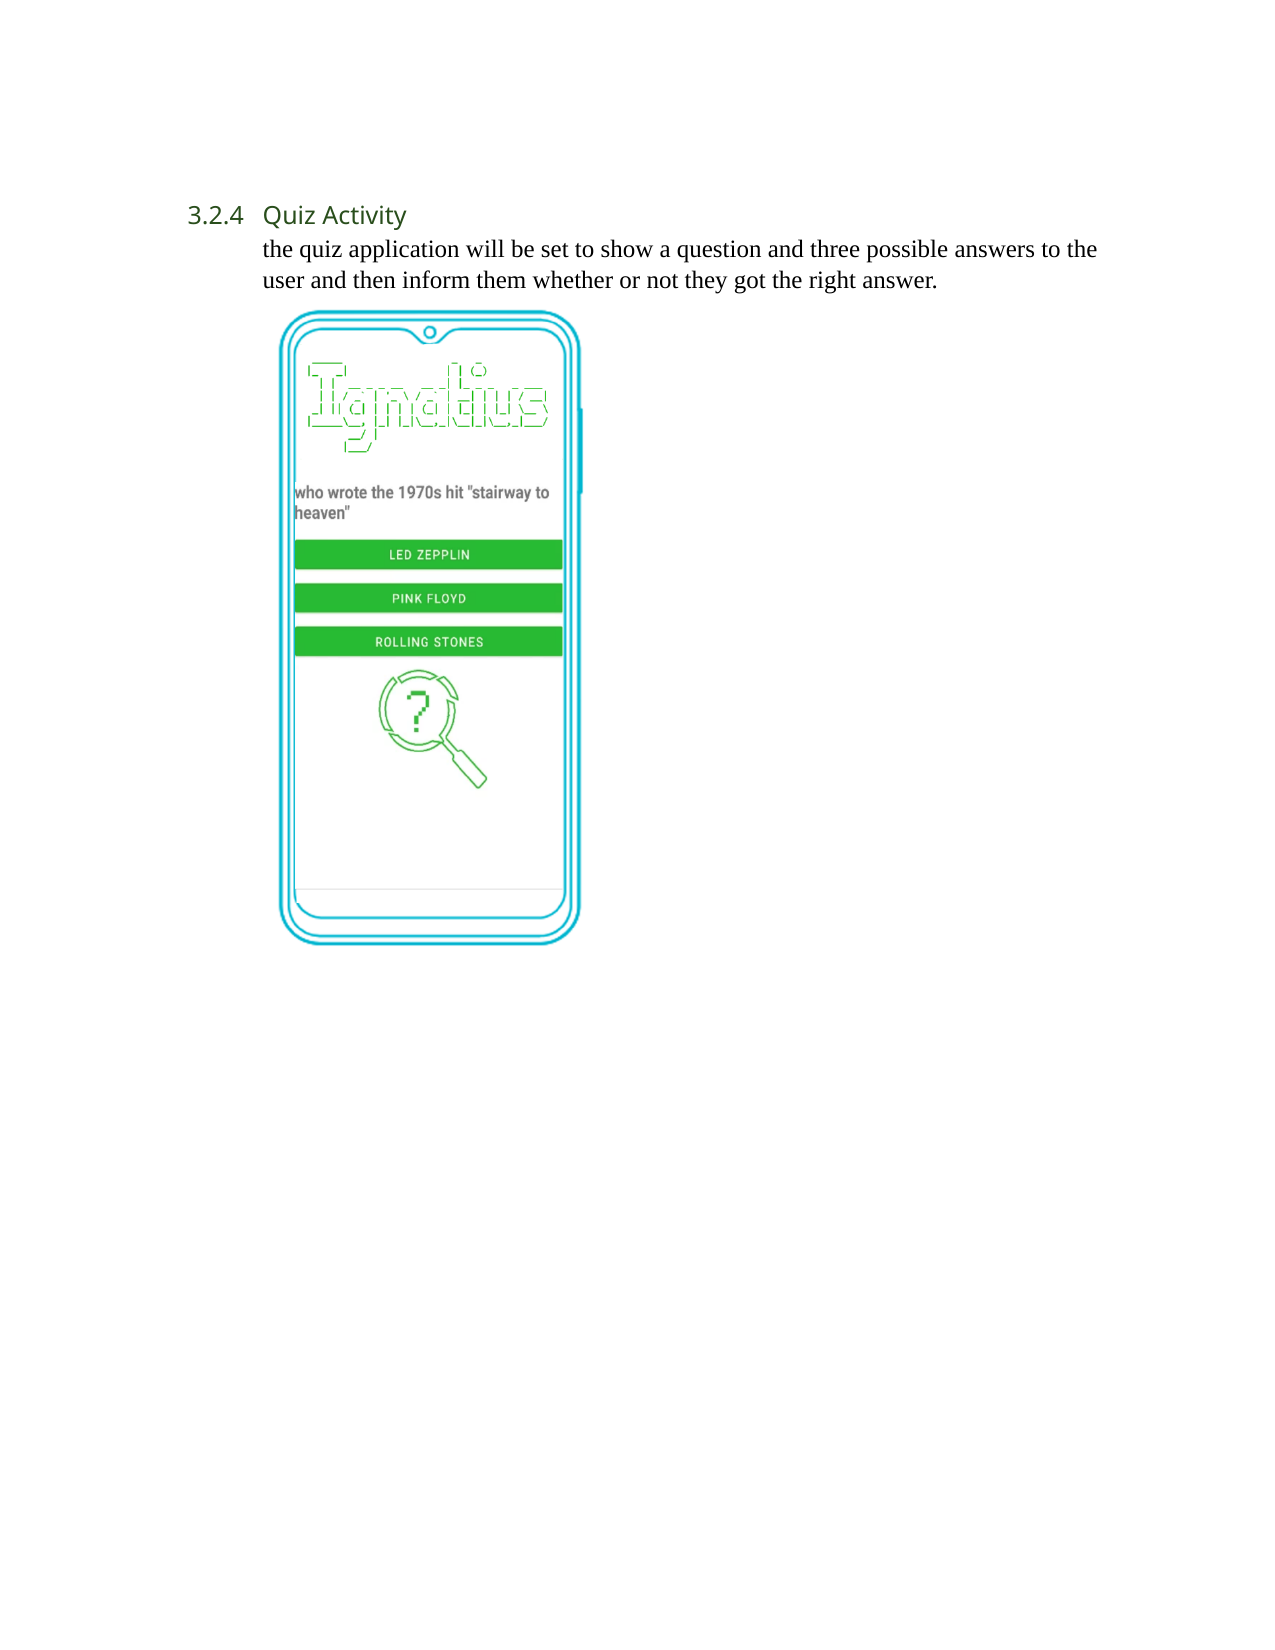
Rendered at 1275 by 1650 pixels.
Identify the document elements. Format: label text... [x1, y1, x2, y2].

subtitle Quiz Activity [187, 198, 1125, 232]
list the quiz application will be set to show a question and three possible answers to the user and then inform them whether or not they got the right answer. [262, 234, 1125, 294]
